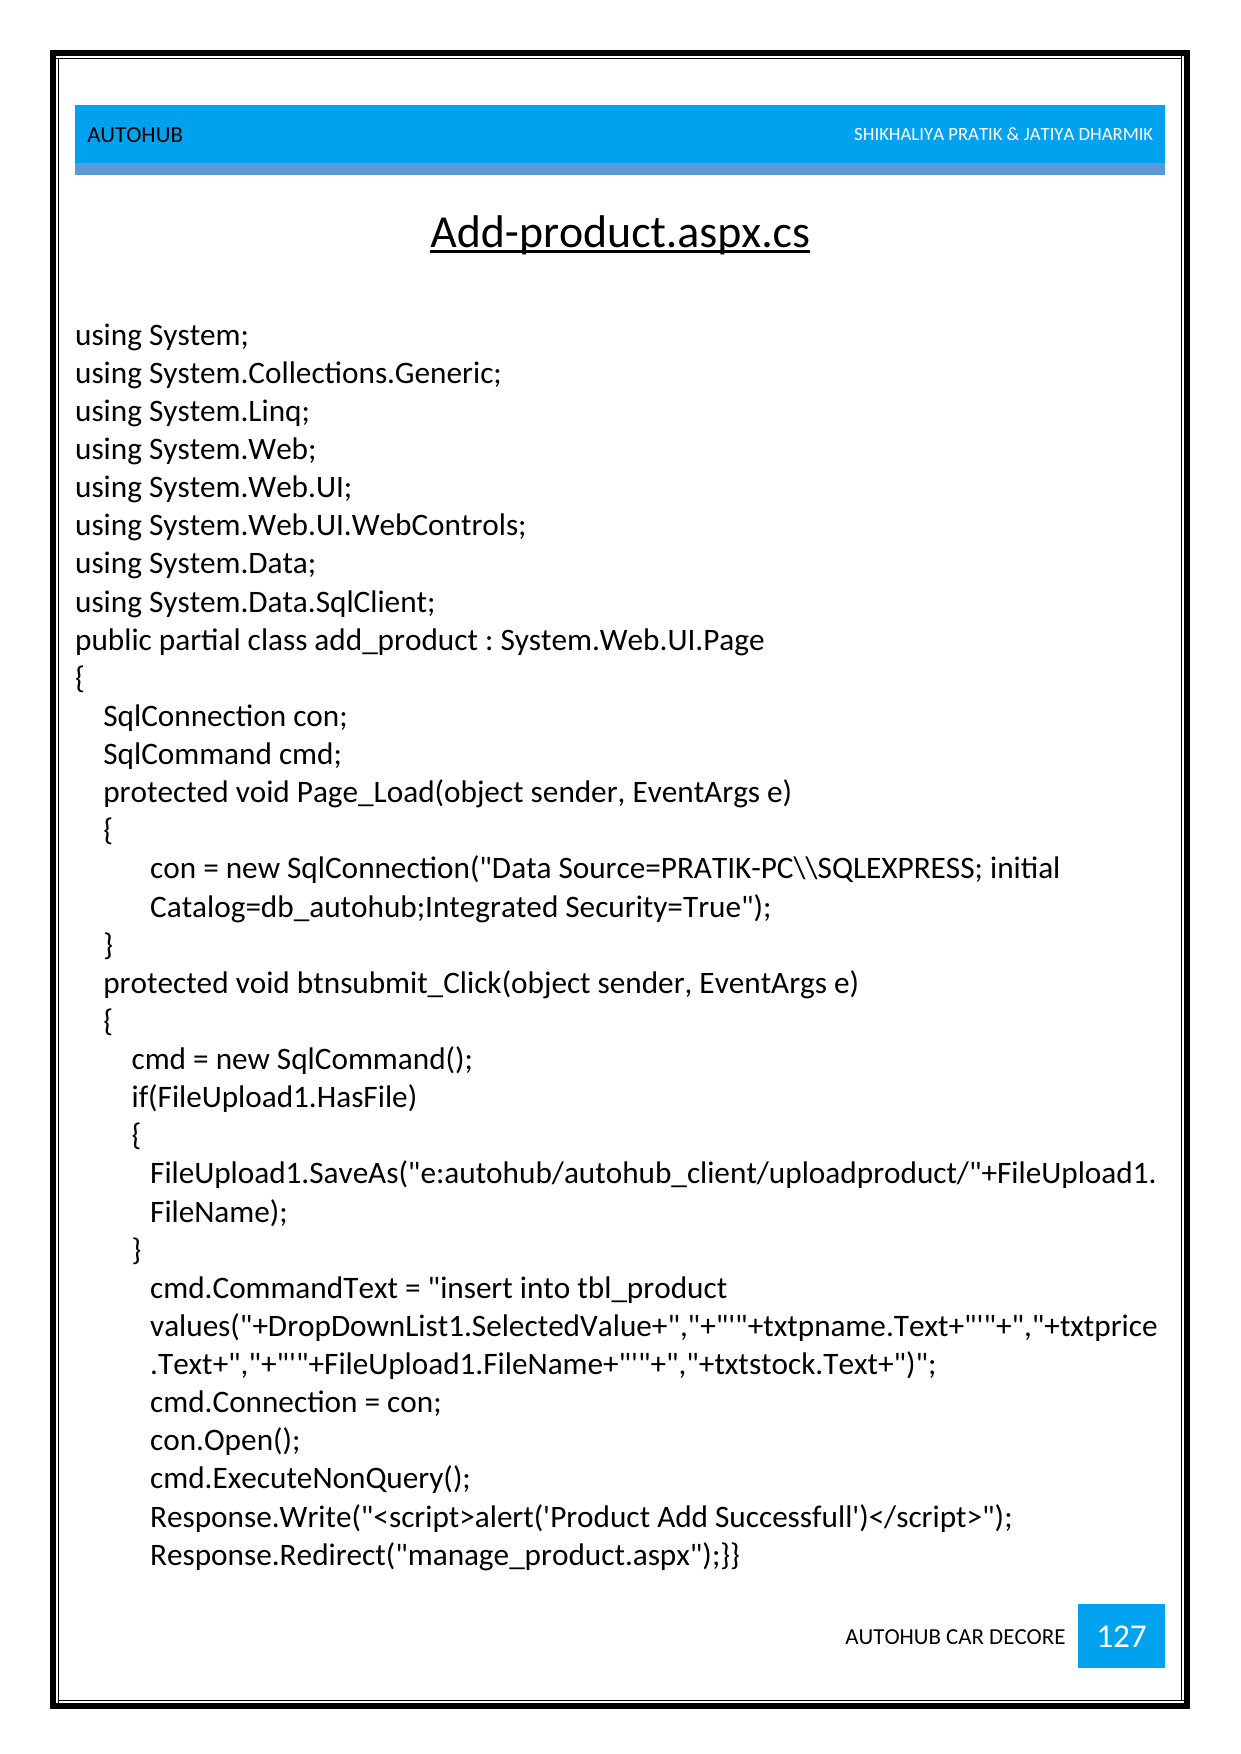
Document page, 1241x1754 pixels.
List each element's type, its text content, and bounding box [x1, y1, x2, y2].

text cmd = new SqlCommand(); [75, 1039, 1165, 1077]
text cmd.ExecuteNonQuery(); [75, 1459, 1165, 1497]
text public partial class add_product : System.Web.UI.Page [75, 620, 1165, 658]
text Add-product.aspx.cs [75, 203, 1165, 259]
text { [75, 658, 1165, 696]
text { FileUpload1.SaveAs("e:autohub/autohub_client/uploadproduct/"+FileUpload1. FileName); [75, 1116, 1165, 1230]
text SqlConnection con; [75, 696, 1165, 734]
text con = new SqlConnection("Data Source=PRATIK-PC\\SQLEXPRESS; initial Catalog=db_autohub;Integrated Security=True"); [75, 849, 1165, 925]
text Response.Write("<script>alert('Product Add Successfull')</script>"); [75, 1497, 1165, 1535]
text cmd.Connection = con; [75, 1382, 1165, 1421]
text using System.Data.SqlClient; [75, 582, 1165, 620]
text using System.Collections.Generic; [75, 353, 1165, 391]
text using System.Web.UI.WebControls; [75, 506, 1165, 544]
text protected void btnsubmit_Click(object sender, EventArgs e) [75, 963, 1165, 1001]
text SqlCommand cmd; [75, 734, 1165, 772]
text { [75, 1001, 1165, 1039]
text using System.Web; [75, 429, 1165, 467]
text if(FileUpload1.HasFile) [75, 1077, 1165, 1116]
text cmd.CommandText = "insert into tbl_product values("+DropDownList1.SelectedValue+","+"'"+txtpname.Text+"'"+","+txtprice .Text+","+"'"+FileUpload1.FileName+"'"+","+txtstock.Text+")"; [75, 1268, 1165, 1382]
text using System.Web.UI; [75, 467, 1165, 506]
text con.Open(); [75, 1421, 1165, 1459]
text Response.Redirect("manage_product.aspx");}} [75, 1535, 1165, 1573]
text using System; [75, 315, 1165, 353]
text using System.Data; [75, 544, 1165, 582]
text using System.Linq; [75, 391, 1165, 429]
text protected void Page_Load(object sender, EventArgs e) [75, 772, 1165, 811]
text } [75, 925, 1165, 963]
text } [75, 1230, 1165, 1268]
text { [75, 811, 1165, 849]
